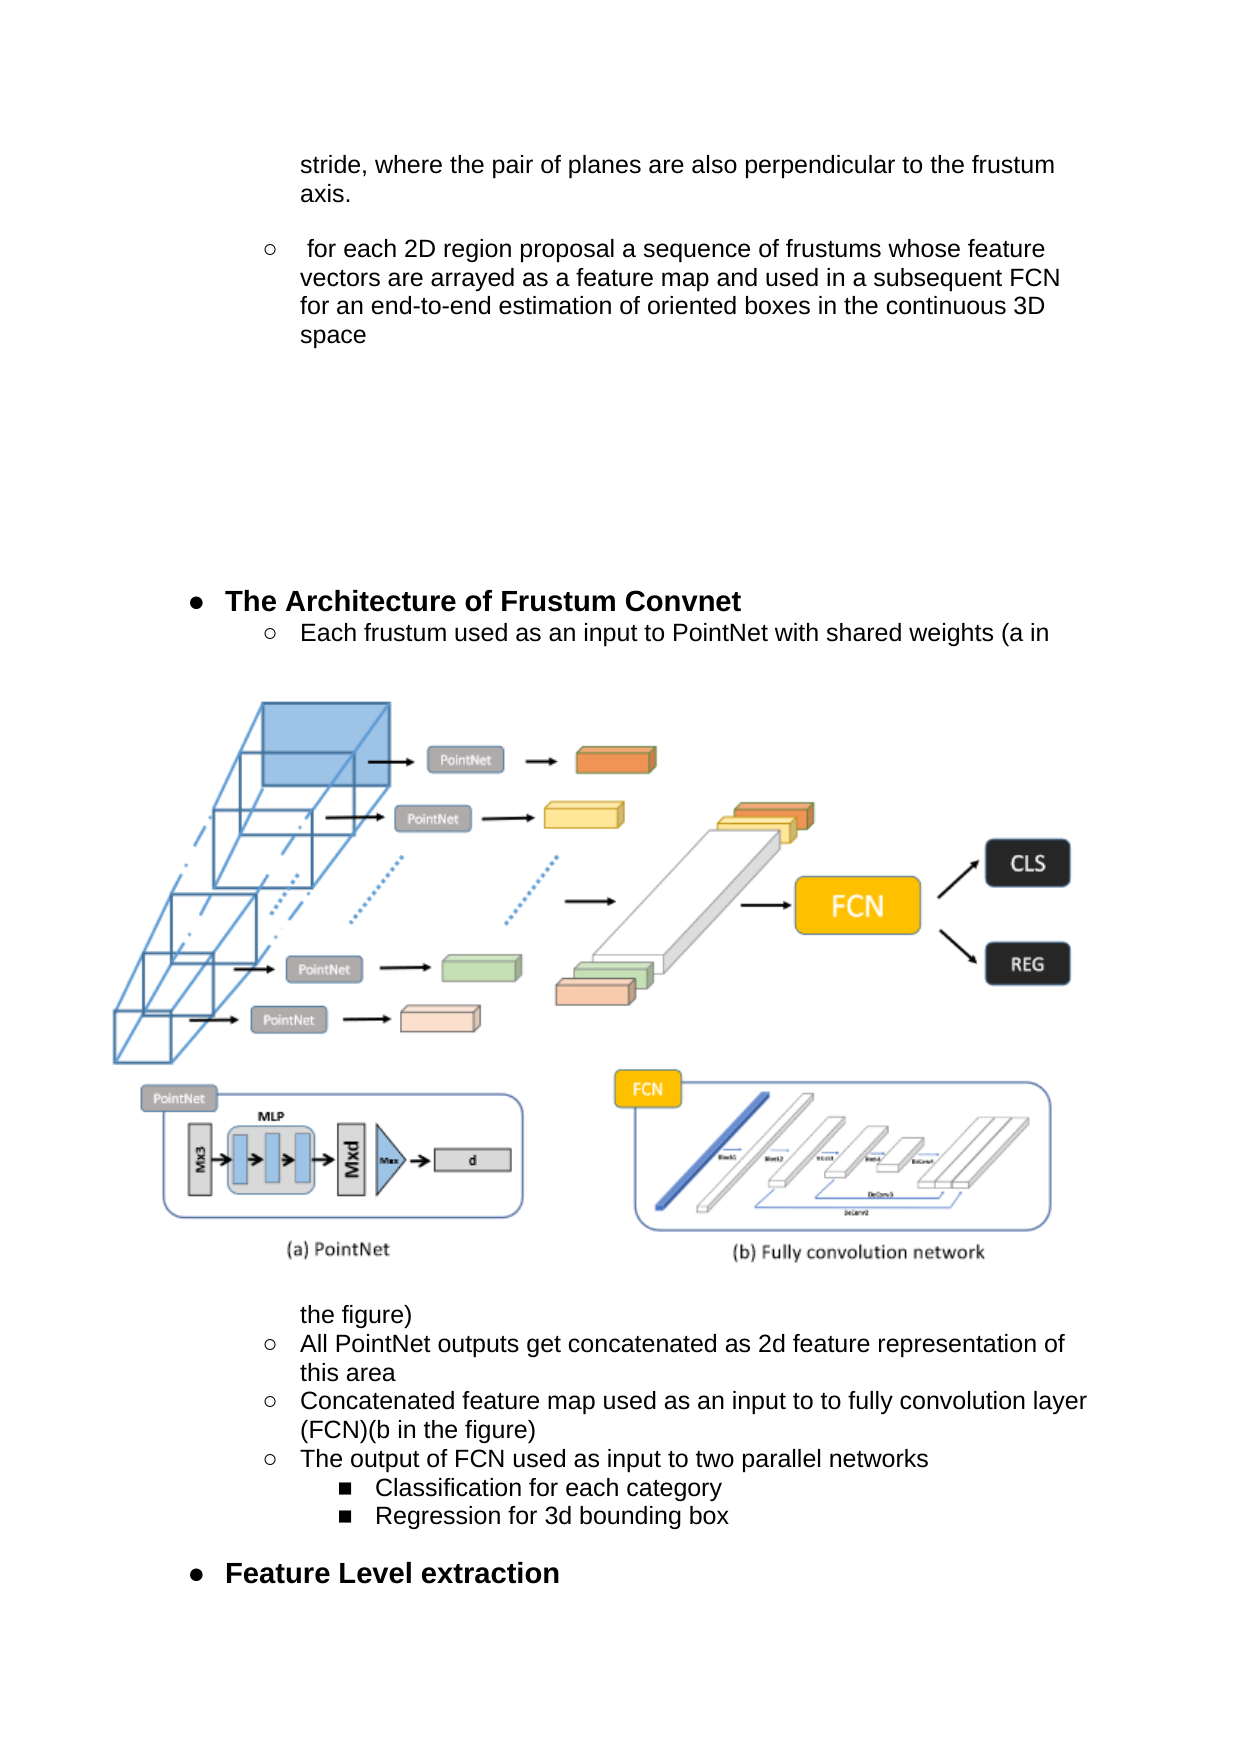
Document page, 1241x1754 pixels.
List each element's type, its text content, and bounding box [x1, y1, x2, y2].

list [262, 150, 1090, 234]
list Each frustum used as an input to PointNet with shared weights (a in the figure) [262, 1282, 1090, 1329]
list Feature Level extraction [187, 1556, 1090, 1590]
list Concatenated feature map used as an input to to fully convolution layer (FCN)(b in the figure) [262, 1386, 1090, 1444]
list The Architecture of Frustum Convnet [187, 584, 1090, 618]
list The output of FCN used as input to two parallel networks [262, 1444, 1090, 1473]
list for each 2D region proposal a sequence of frustums whose feature vectors are arrayed as a feature map and used in a subsequent FCN for an end-to-end estimation of oriented boxes in the continuous 3D space [262, 234, 1090, 584]
list Each frustum used as an input to PointNet with shared weights (a in the figure) [262, 618, 1090, 671]
picture [0, 671, 1241, 1282]
list Regression for 3d bounding box [337, 1501, 1090, 1556]
list Classification for each category [337, 1473, 1090, 1501]
list All PointNet outputs get concatenated as 2d feature representation of this area [262, 1329, 1090, 1386]
